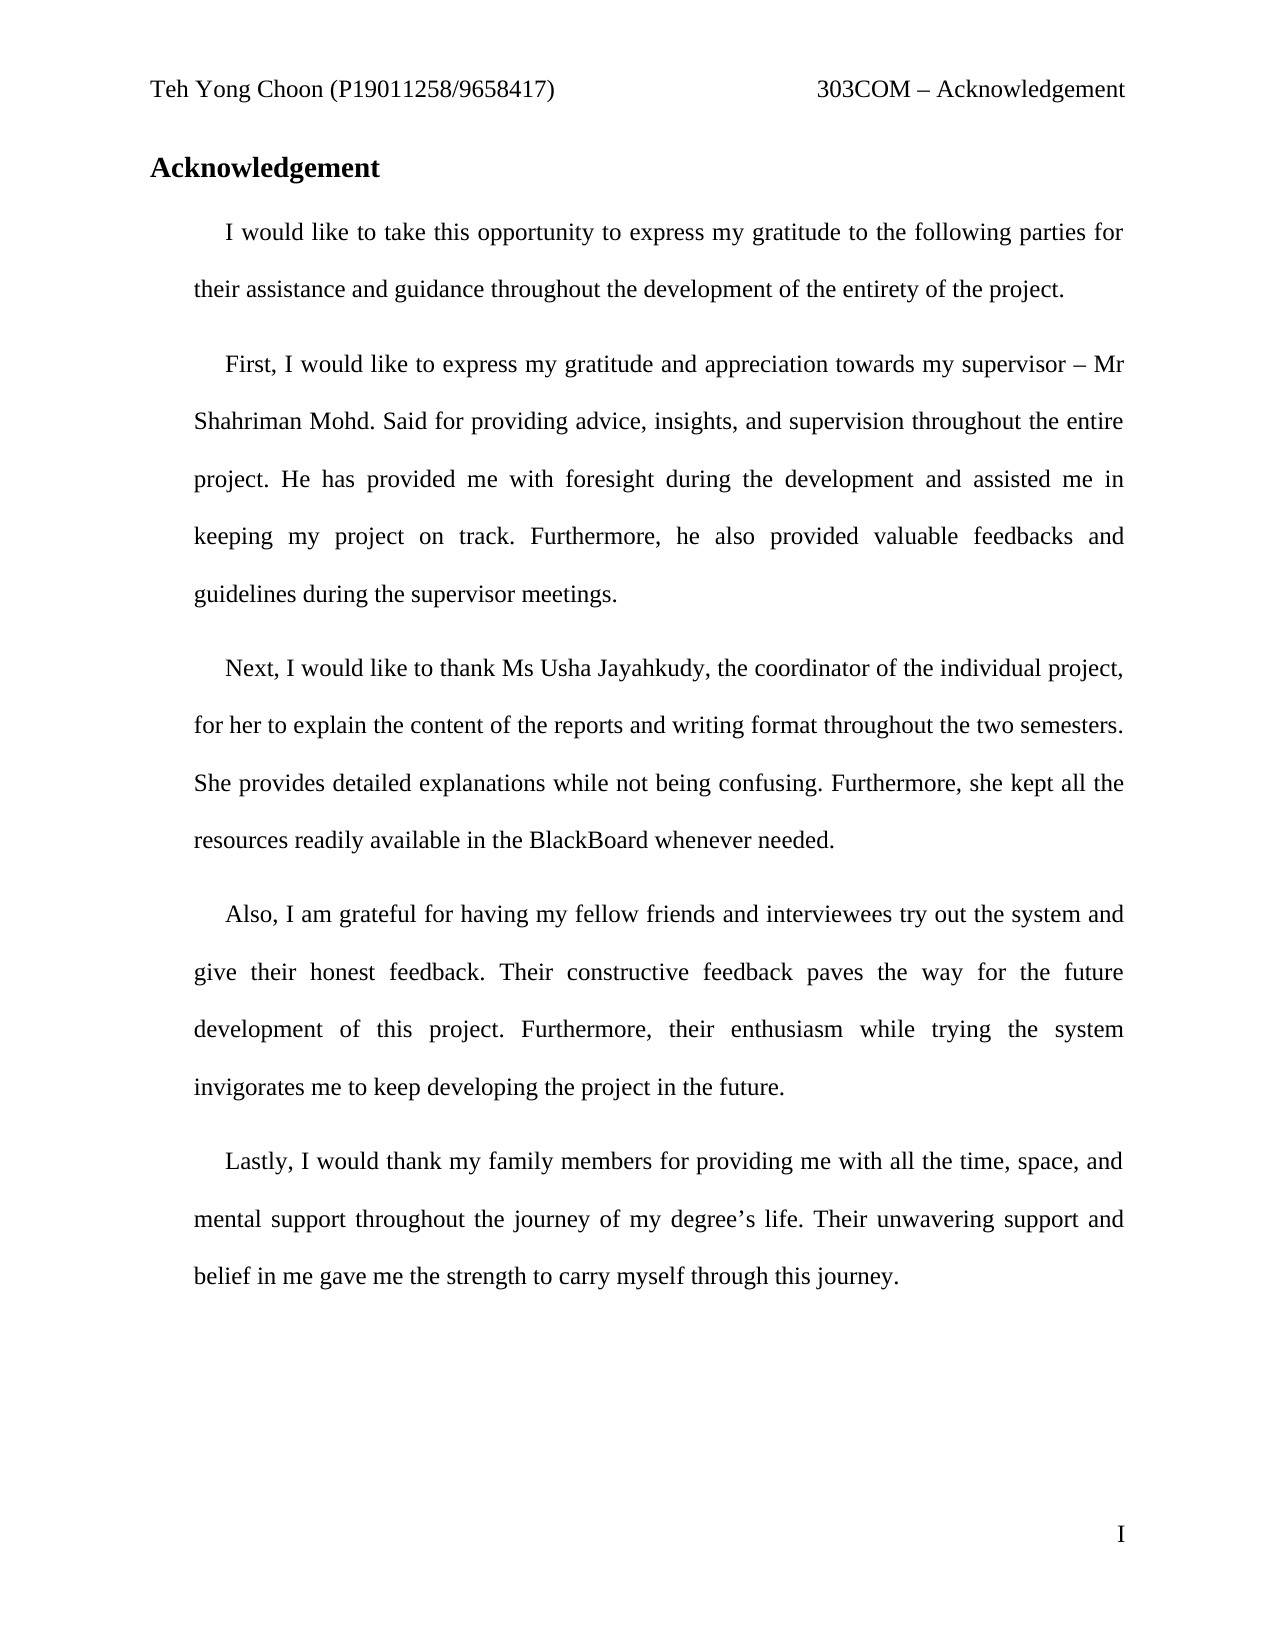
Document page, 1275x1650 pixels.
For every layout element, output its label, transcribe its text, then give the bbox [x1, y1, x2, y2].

text Also, I am grateful for having my fellow friends and interviewees try out the system and give their honest feedback. Their constructive feedback paves the way for the future development of this project. Furthermore, their enthusiasm while trying the system invigorates me to keep developing the project in the future. [194, 899, 1125, 1101]
text First, I would like to express my gratitude and appreciation towards my supervisor – Mr Shahriman Mohd. Said for providing advice, insights, and supervision throughout the entire project. He has provided me with foresight during the development and assisted me in keeping my project on track. Furthermore, he also provided valuable feedbacks and guidelines during the supervisor meetings. [194, 349, 1125, 607]
text Next, I would like to thank Ms Usha Jayahkudy, the coordinator of the individual project, for her to explain the content of the reports and writing format throughout the two semesters. She provides detailed explanations while not being confusing. Furthermore, she kept all the resources readily available in the BlackBoard whenever needed. [194, 653, 1125, 854]
text I would like to take this opportunity to express my gratitude to the following parties for their assistance and guidance throughout the development of the entirety of the project. [194, 217, 1125, 303]
text Acknowledgement [150, 150, 1125, 183]
text Lastly, I would thank my family members for providing me with all the time, space, and mental support throughout the journey of my degree’s life. Their unwavering support and belief in me gave me the strength to carry myself through this journey. [194, 1146, 1125, 1290]
